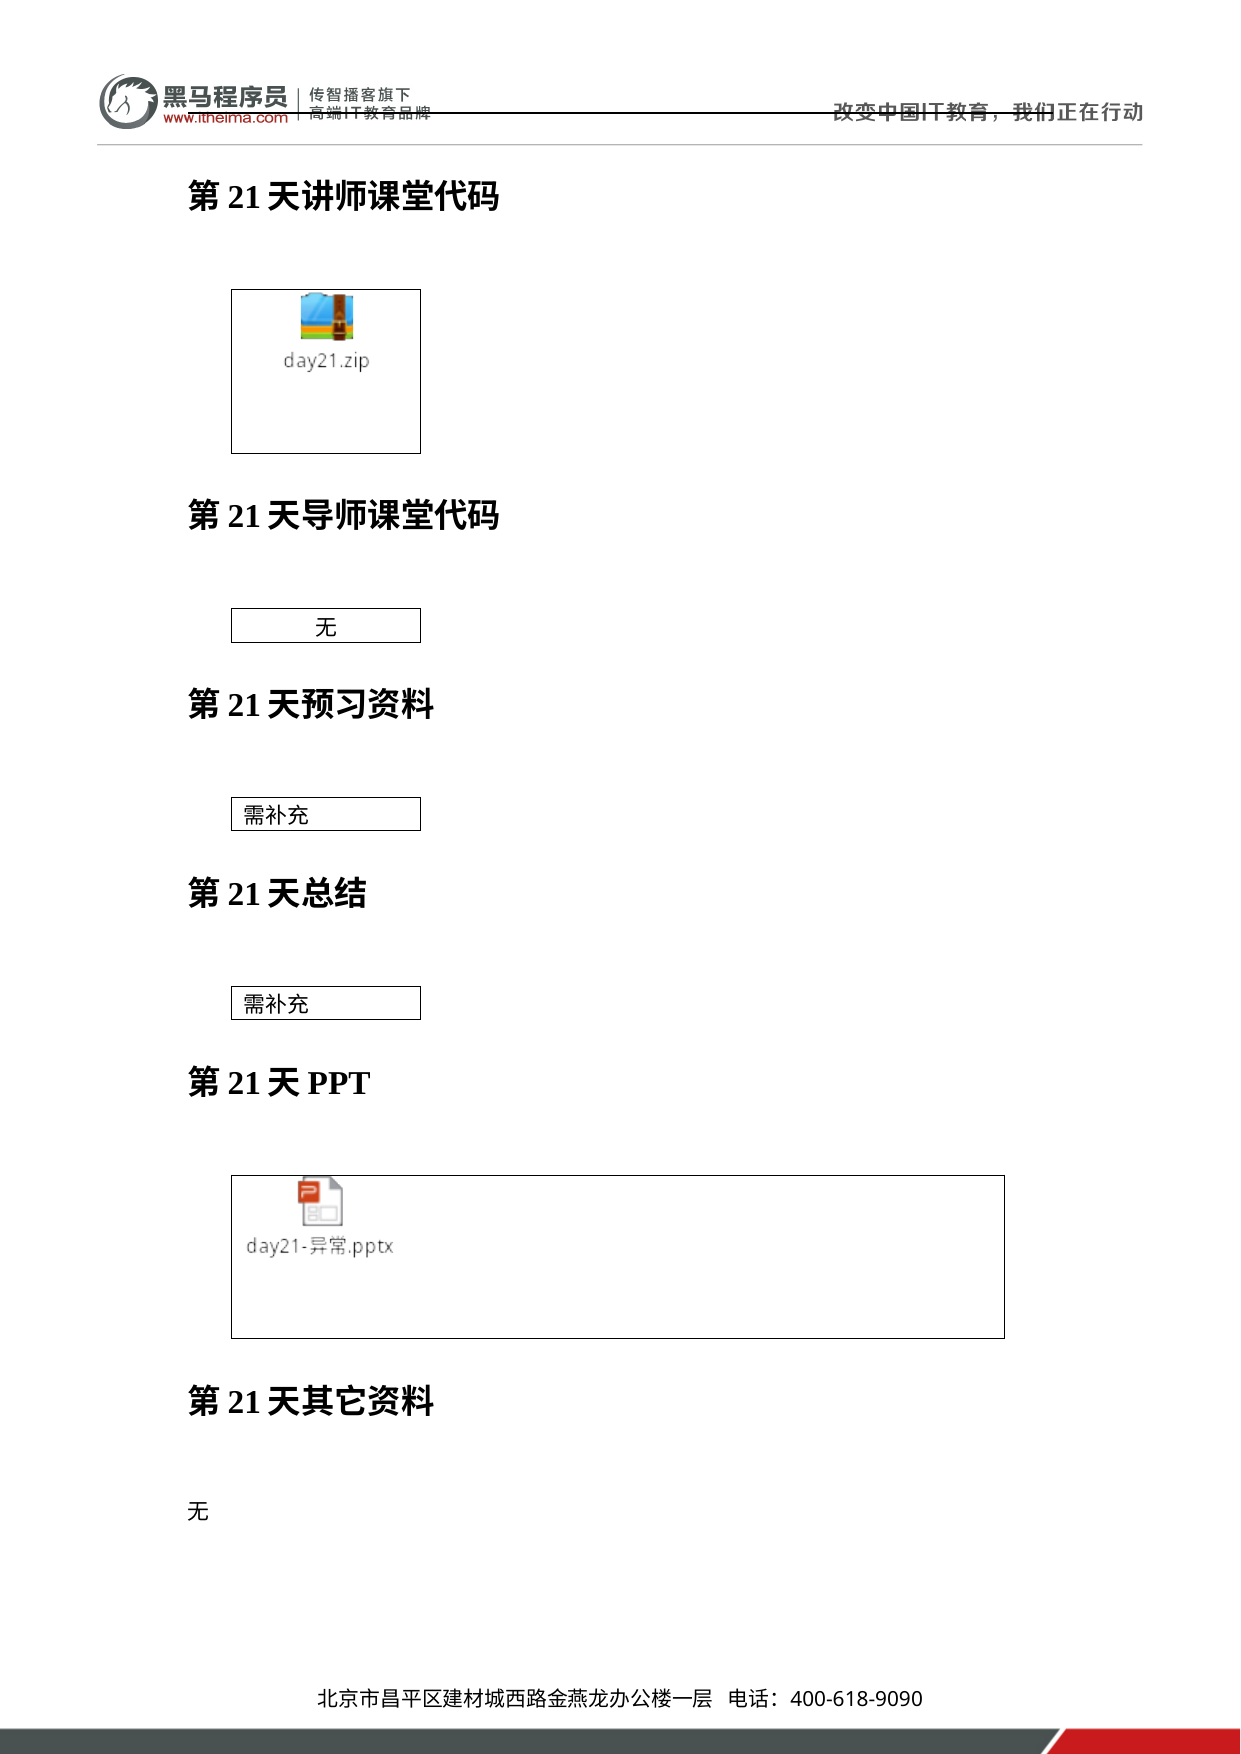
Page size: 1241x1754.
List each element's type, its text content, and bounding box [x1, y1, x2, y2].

picture [0, 1669, 1241, 1754]
subtitle 第21天导师课堂代码 [187, 481, 1053, 546]
picture [0, 3, 1241, 153]
subtitle 第21天讲师课堂代码 [187, 162, 1053, 227]
table_header 无 [232, 609, 420, 642]
subtitle 第21天PPT [187, 1047, 1053, 1112]
table_header [232, 290, 420, 453]
text 无 [187, 1493, 1053, 1526]
subtitle 第21天预习资料 [187, 670, 1053, 735]
table_header 需补充 [232, 798, 420, 830]
table_header [232, 1176, 1004, 1338]
subtitle 第21天总结 [187, 858, 1053, 923]
subtitle 第21天其它资料 [187, 1366, 1053, 1431]
table_header 需补充 [232, 987, 420, 1019]
